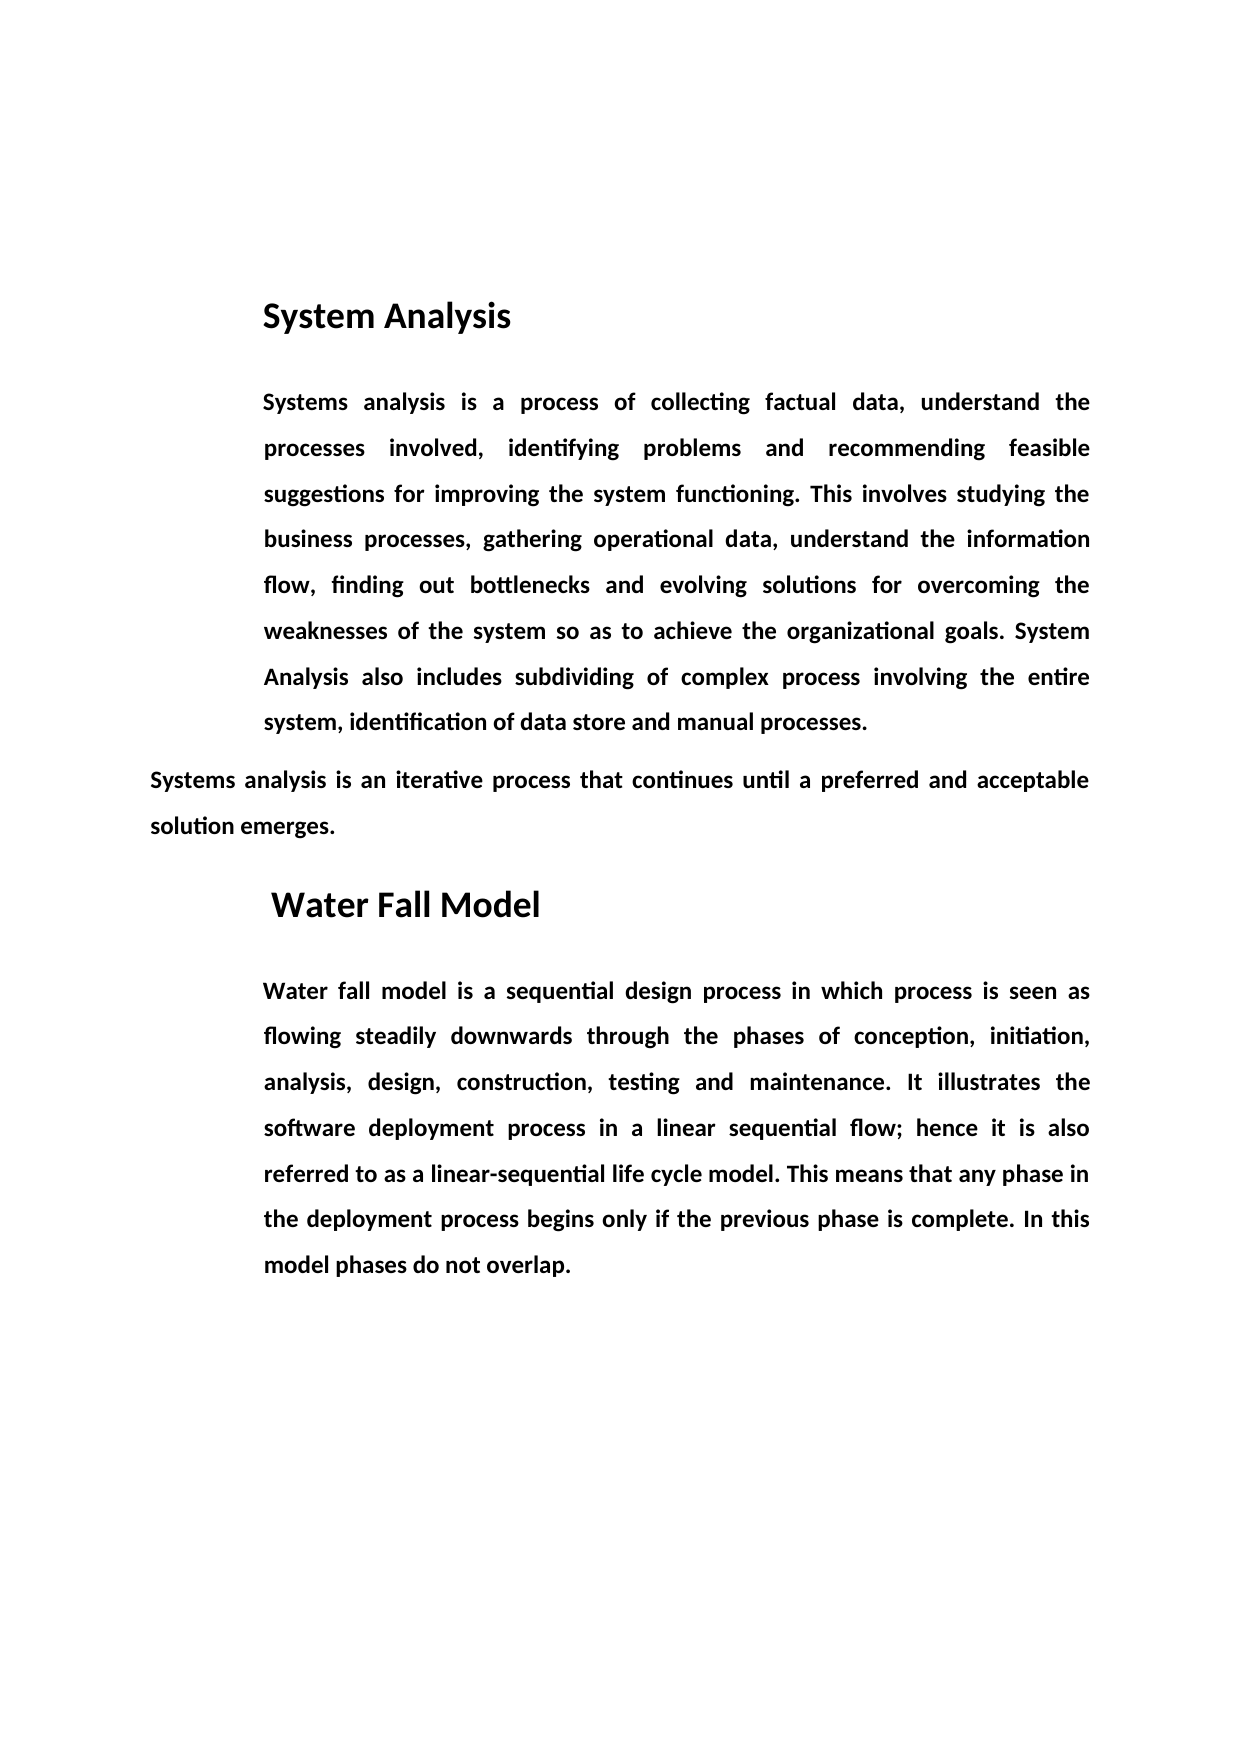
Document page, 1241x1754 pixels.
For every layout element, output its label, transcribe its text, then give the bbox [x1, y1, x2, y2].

text Water Fall Model [263, 881, 1091, 927]
text Systems analysis is an iterative process that continues until a preferred and acceptable solution emerges. [150, 764, 1091, 841]
text Water fall model is a sequential design process in which process is seen as flowing steadily downwards through the phases of conception, initiation, analysis, design, construction, testing and maintenance. It illustrates the software deployment process in a linear sequential flow; hence it is also referred to as a linear-sequential life cycle model. This means that any phase in the deployment process begins only if the previous phase is complete. In this model phases do not overlap. [263, 975, 1091, 1280]
text Systems analysis is a process of collecting factual data, understand the processes involved, identifying problems and recommending feasible suggestions for improving the system functioning. This involves studying the business processes, gathering operational data, understand the information flow, finding out bottlenecks and evolving solutions for overcoming the weaknesses of the system so as to achieve the organizational goals. System Analysis also includes subdividing of complex process involving the entire system, identification of data store and manual processes. [263, 386, 1091, 737]
text System Analysis [263, 292, 1091, 338]
